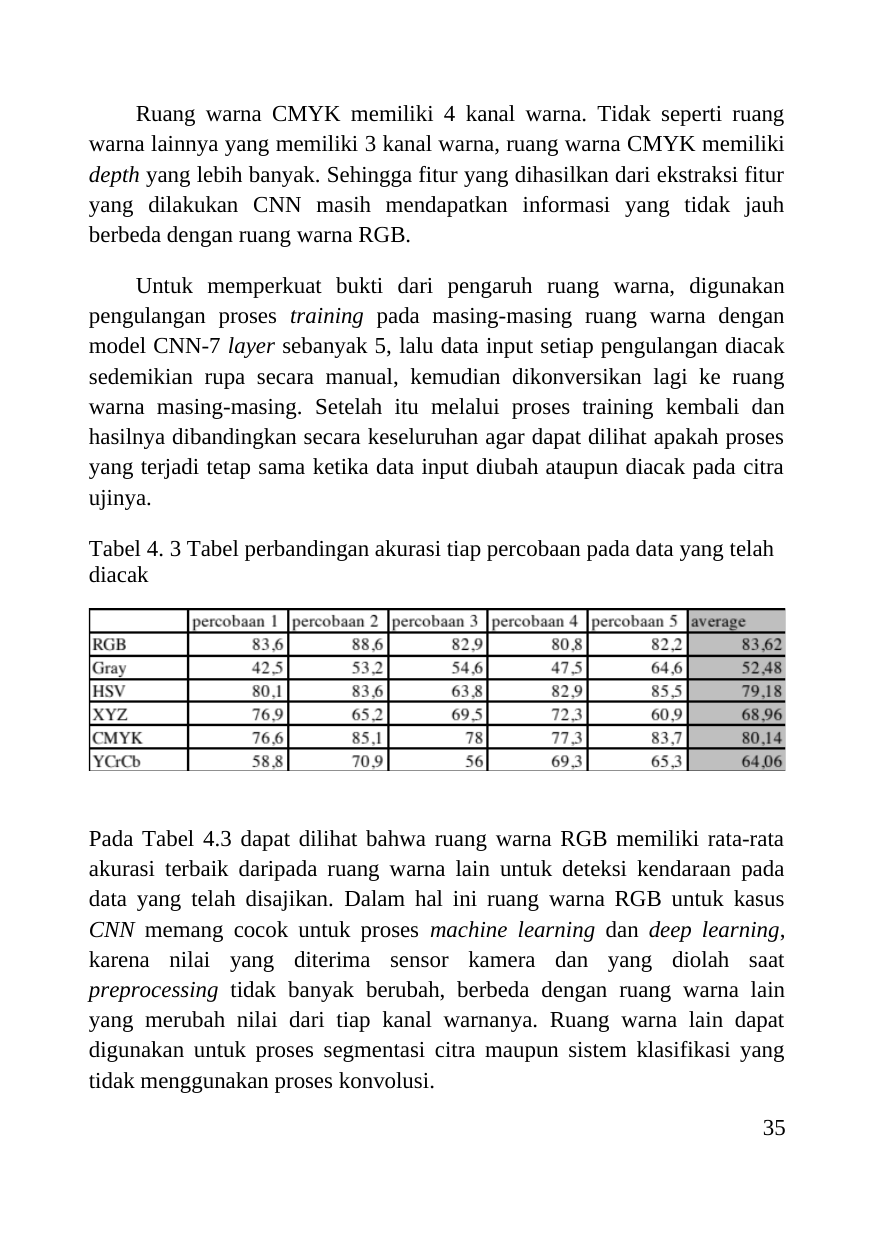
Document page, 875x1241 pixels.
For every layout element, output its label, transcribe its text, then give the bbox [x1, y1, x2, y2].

text Pada Tabel 4.3 dapat dilihat bahwa ruang warna RGB memiliki rata-rata akurasi terbaik daripada ruang warna lain untuk deteksi kendaraan pada data yang telah disajikan. Dalam hal ini ruang warna RGB untuk kasus CNN memang cocok untuk proses machine learning dan deep learning, karena nilai yang diterima sensor kamera dan yang diolah saat preprocessing tidak banyak berubah, berbeda dengan ruang warna lain yang merubah nilai dari tiap kanal warnanya. Ruang warna lain dapat digunakan untuk proses segmentasi citra maupun sistem klasifikasi yang tidak menggunakan proses konvolusi. [89, 795, 785, 1093]
text Untuk memperkuat bukti dari pengaruh ruang warna, digunakan pengulangan proses training pada masing-masing ruang warna dengan model CNN-7 layer sebanyak 5, lalu data input setiap pengulangan diacak sedemikian rupa secara manual, kemudian dikonversikan lagi ke ruang warna masing-masing. Setelah itu melalui proses training kembali dan hasilnya dibandingkan secara keseluruhan agar dapat dilihat apakah proses yang terjadi tetap sama ketika data input diubah ataupun diacak pada citra ujinya. [89, 272, 785, 510]
text Tabel 4. 3 Tabel perbandingan akurasi tiap percobaan pada data yang telah diacak [89, 534, 785, 587]
text Ruang warna CMYK memiliki 4 kanal warna. Tidak seperti ruang warna lainnya yang memiliki 3 kanal warna, ruang warna CMYK memiliki depth yang lebih banyak. Sehingga fitur yang dihasilkan dari ekstraksi fitur yang dilakukan CNN masih mendapatkan informasi yang tidak jauh berbeda dengan ruang warna RGB. [89, 100, 785, 247]
